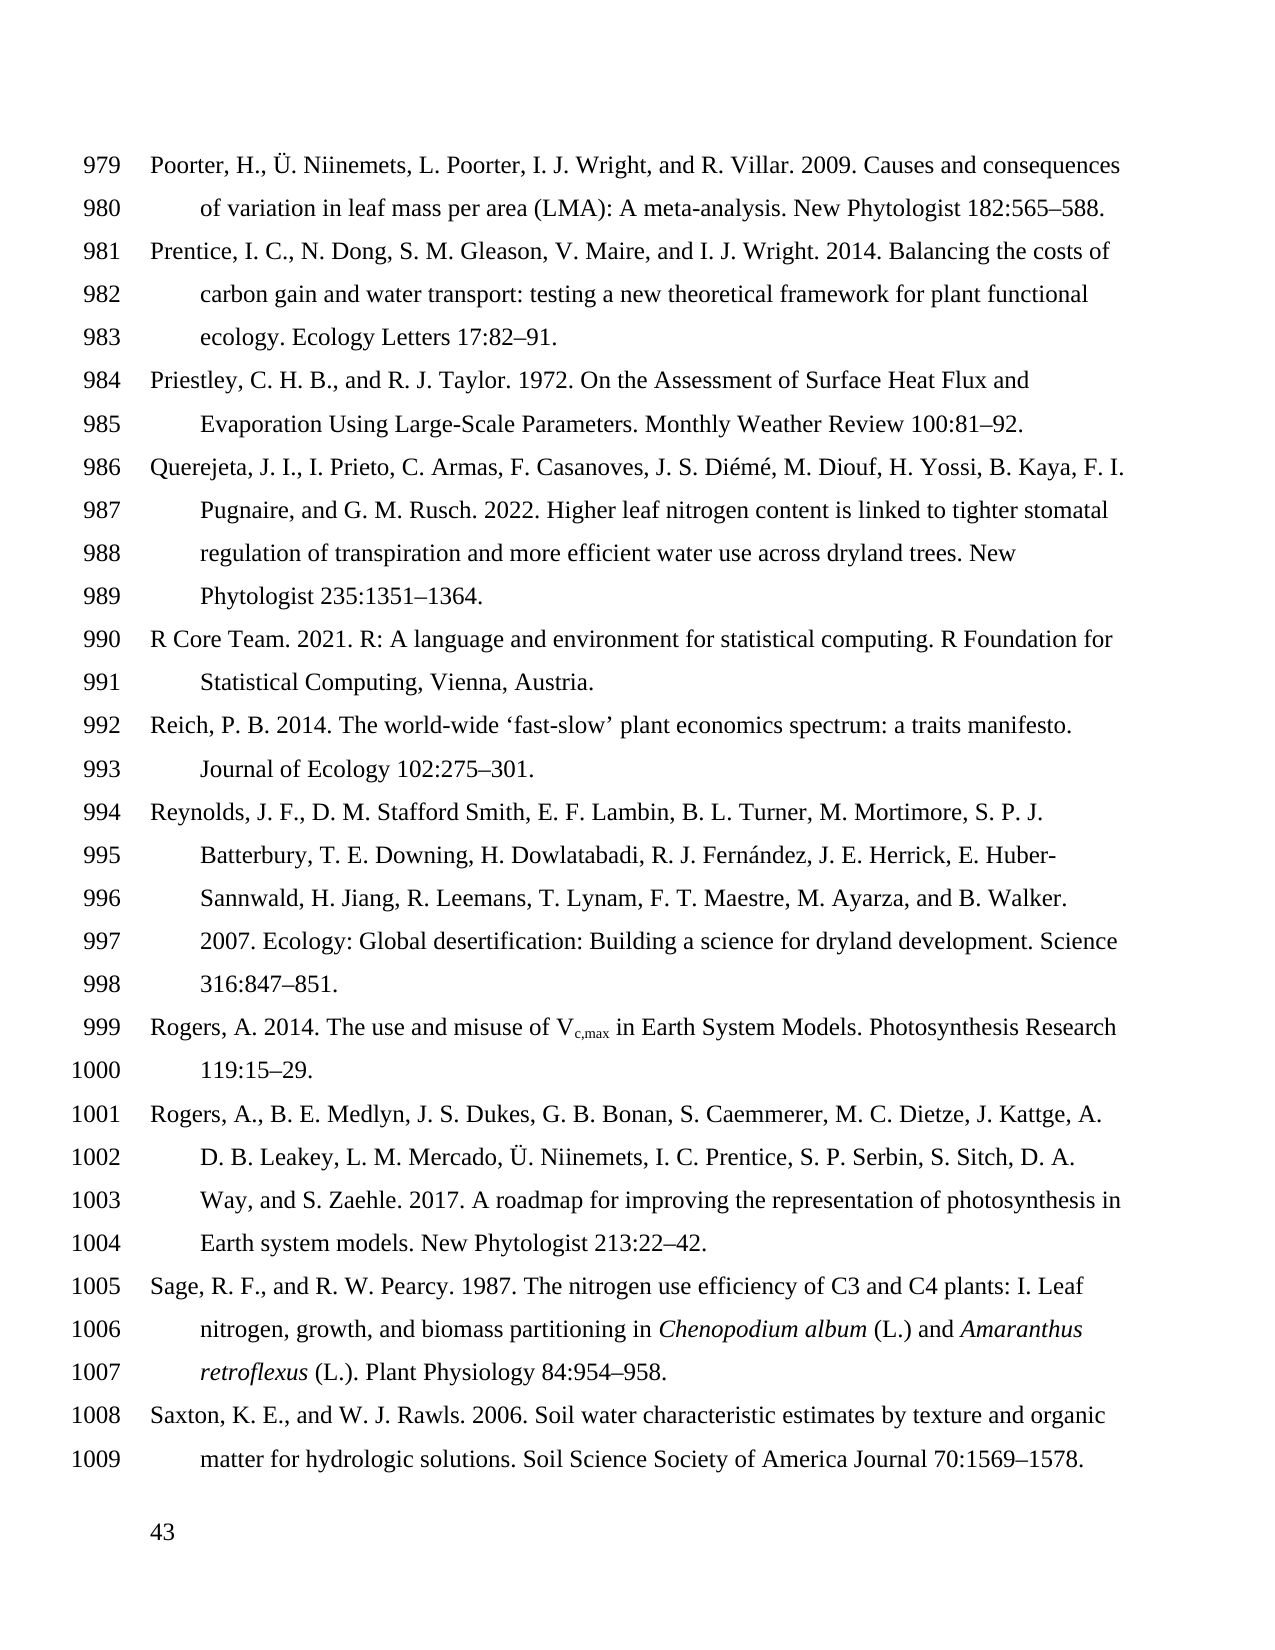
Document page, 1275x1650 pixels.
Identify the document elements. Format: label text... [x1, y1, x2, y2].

text Rogers, A. 2014. The use and misuse of Vc,max in Earth System Models. Photosynthesis Research 119:15–29. [150, 1012, 1125, 1084]
text Reynolds, J. F., D. M. Stafford Smith, E. F. Lambin, B. L. Turner, M. Mortimore, S. P. J. Batterbury, T. E. Downing, H. Dowlatabadi, R. J. Fernández, J. E. Herrick, E. Huber-Sannwald, H. Jiang, R. Leemans, T. Lynam, F. T. Maestre, M. Ayarza, and B. Walker. 2007. Ecology: Global desertification: Building a science for dryland development. Science 316:847–851. [150, 797, 1125, 998]
text Priestley, C. H. B., and R. J. Taylor. 1972. On the Assessment of Surface Heat Flux and Evaporation Using Large-Scale Parameters. Monthly Weather Review 100:81–92. [150, 366, 1125, 437]
text Rogers, A., B. E. Medlyn, J. S. Dukes, G. B. Bonan, S. Caemmerer, M. C. Dietze, J. Kattge, A. D. B. Leakey, L. M. Mercado, Ü. Niinemets, I. C. Prentice, S. P. Serbin, S. Sitch, D. A. Way, and S. Zaehle. 2017. A roadmap for improving the representation of photosynthesis in Earth system models. New Phytologist 213:22–42. [150, 1099, 1125, 1257]
text Querejeta, J. I., I. Prieto, C. Armas, F. Casanoves, J. S. Diémé, M. Diouf, H. Yossi, B. Kaya, F. I. Pugnaire, and G. M. Rusch. 2022. Higher leaf nitrogen content is linked to tighter stomatal regulation of transpiration and more efficient water use across dryland trees. New Phytologist 235:1351–1364. [150, 452, 1125, 610]
text Sage, R. F., and R. W. Pearcy. 1987. The nitrogen use efficiency of C3 and C4 plants: I. Leaf nitrogen, growth, and biomass partitioning in Chenopodium album (L.) and Amaranthus retroflexus (L.). Plant Physiology 84:954–958. [150, 1271, 1125, 1386]
text Saxton, K. E., and W. J. Rawls. 2006. Soil water characteristic estimates by texture and organic matter for hydrologic solutions. Soil Science Society of America Journal 70:1569–1578. [150, 1401, 1125, 1472]
text Reich, P. B. 2014. The world-wide ‘fast-slow’ plant economics spectrum: a traits manifesto. Journal of Ecology 102:275–301. [150, 711, 1125, 782]
text R Core Team. 2021. R: A language and environment for statistical computing. R Foundation for Statistical Computing, Vienna, Austria. [150, 624, 1125, 696]
text Prentice, I. C., N. Dong, S. M. Gleason, V. Maire, and I. J. Wright. 2014. Balancing the costs of carbon gain and water transport: testing a new theoretical framework for plant functional ecology. Ecology Letters 17:82–91. [150, 236, 1125, 351]
text Poorter, H., Ü. Niinemets, L. Poorter, I. J. Wright, and R. Villar. 2009. Causes and consequences of variation in leaf mass per area (LMA): A meta-analysis. New Phytologist 182:565–588. [150, 150, 1125, 222]
